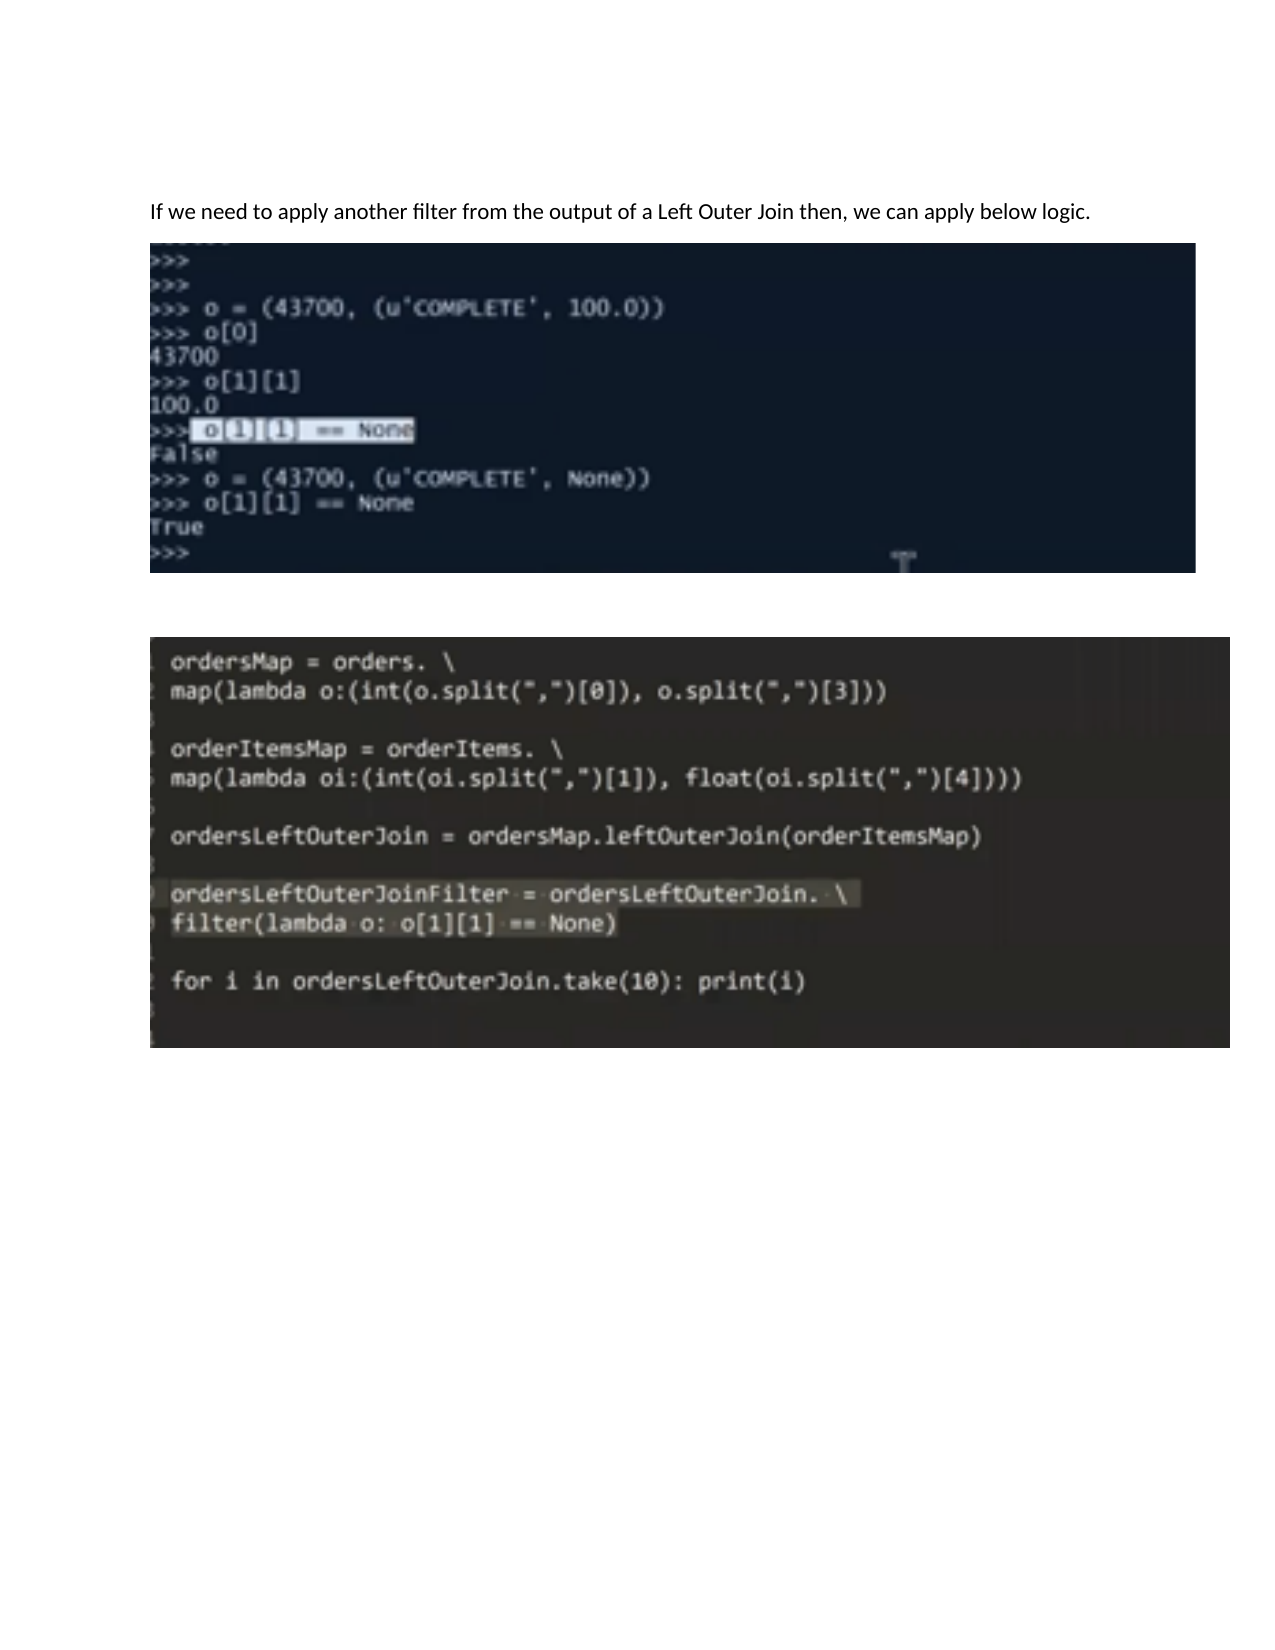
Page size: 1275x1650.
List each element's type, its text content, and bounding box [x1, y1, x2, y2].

picture [150, 637, 1230, 1048]
text If we need to apply another filter from the output of a Left Outer Join then, we can apply below logic. [150, 197, 1125, 225]
picture [150, 243, 1196, 573]
